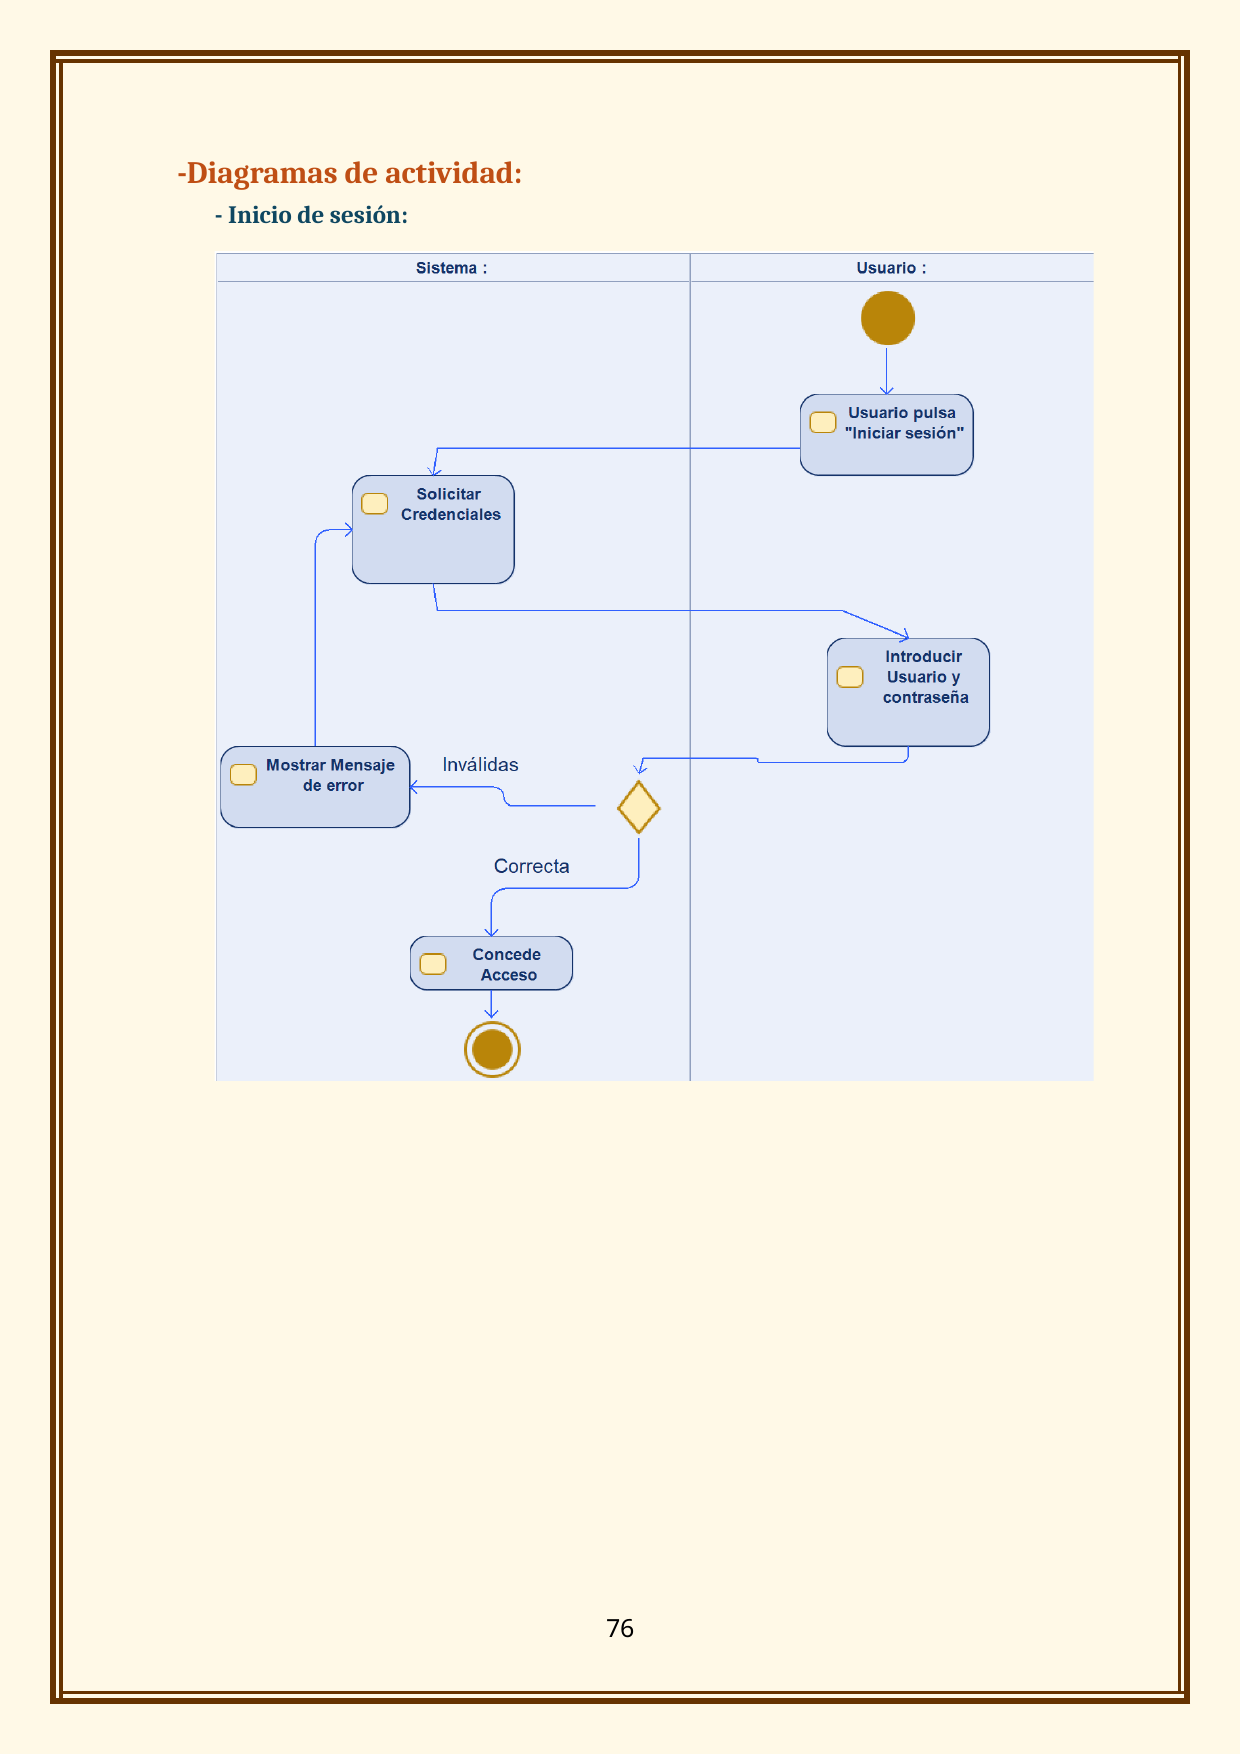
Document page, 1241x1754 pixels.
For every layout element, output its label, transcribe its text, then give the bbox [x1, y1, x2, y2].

text - Inicio de sesión: [177, 201, 1063, 230]
subtitle -Diagramas de actividad: [177, 156, 1063, 192]
picture [214, 251, 1094, 1081]
